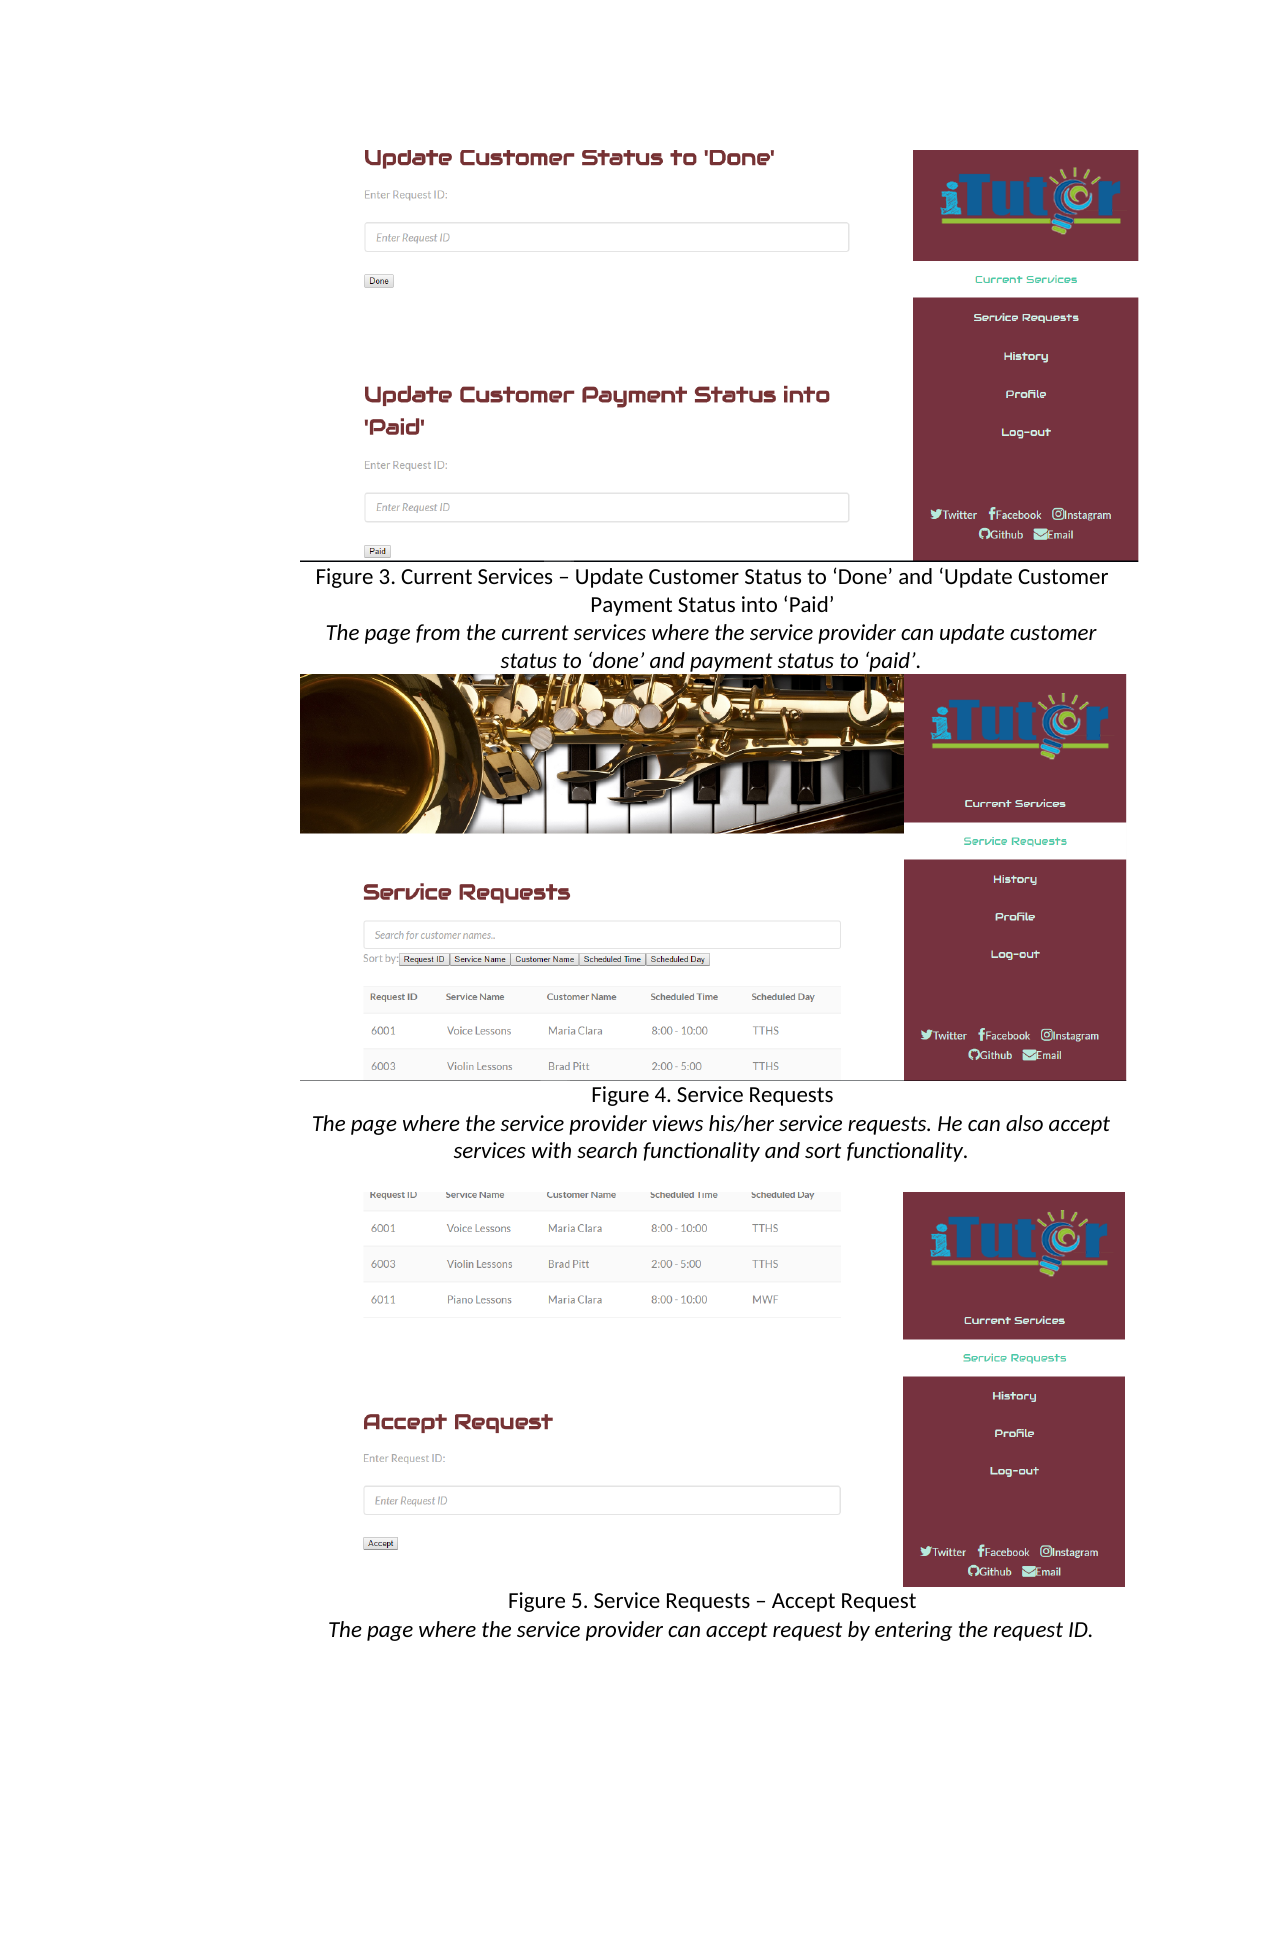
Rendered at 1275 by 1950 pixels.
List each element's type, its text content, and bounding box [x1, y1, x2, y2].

text The page where the service provider views his/her service requests. He can also accept services with search functionality and sort functionality. [300, 1109, 1125, 1165]
text Figure 4. Service Requests [300, 1081, 1125, 1109]
text The page where the service provider can accept request by entering the request ID. [300, 1615, 1125, 1643]
text Figure 5. Service Requests – Accept Request [300, 1587, 1125, 1615]
text Figure 3. Current Services – Update Customer Status to ‘Done’ and ‘Update Customer Payment Status into ‘Paid’ [300, 562, 1125, 618]
picture [300, 674, 1127, 1081]
picture [300, 150, 1139, 562]
picture [300, 1192, 1125, 1587]
text The page from the current services where the service provider can update customer status to ‘done’ and payment status to ‘paid’. [300, 618, 1125, 674]
